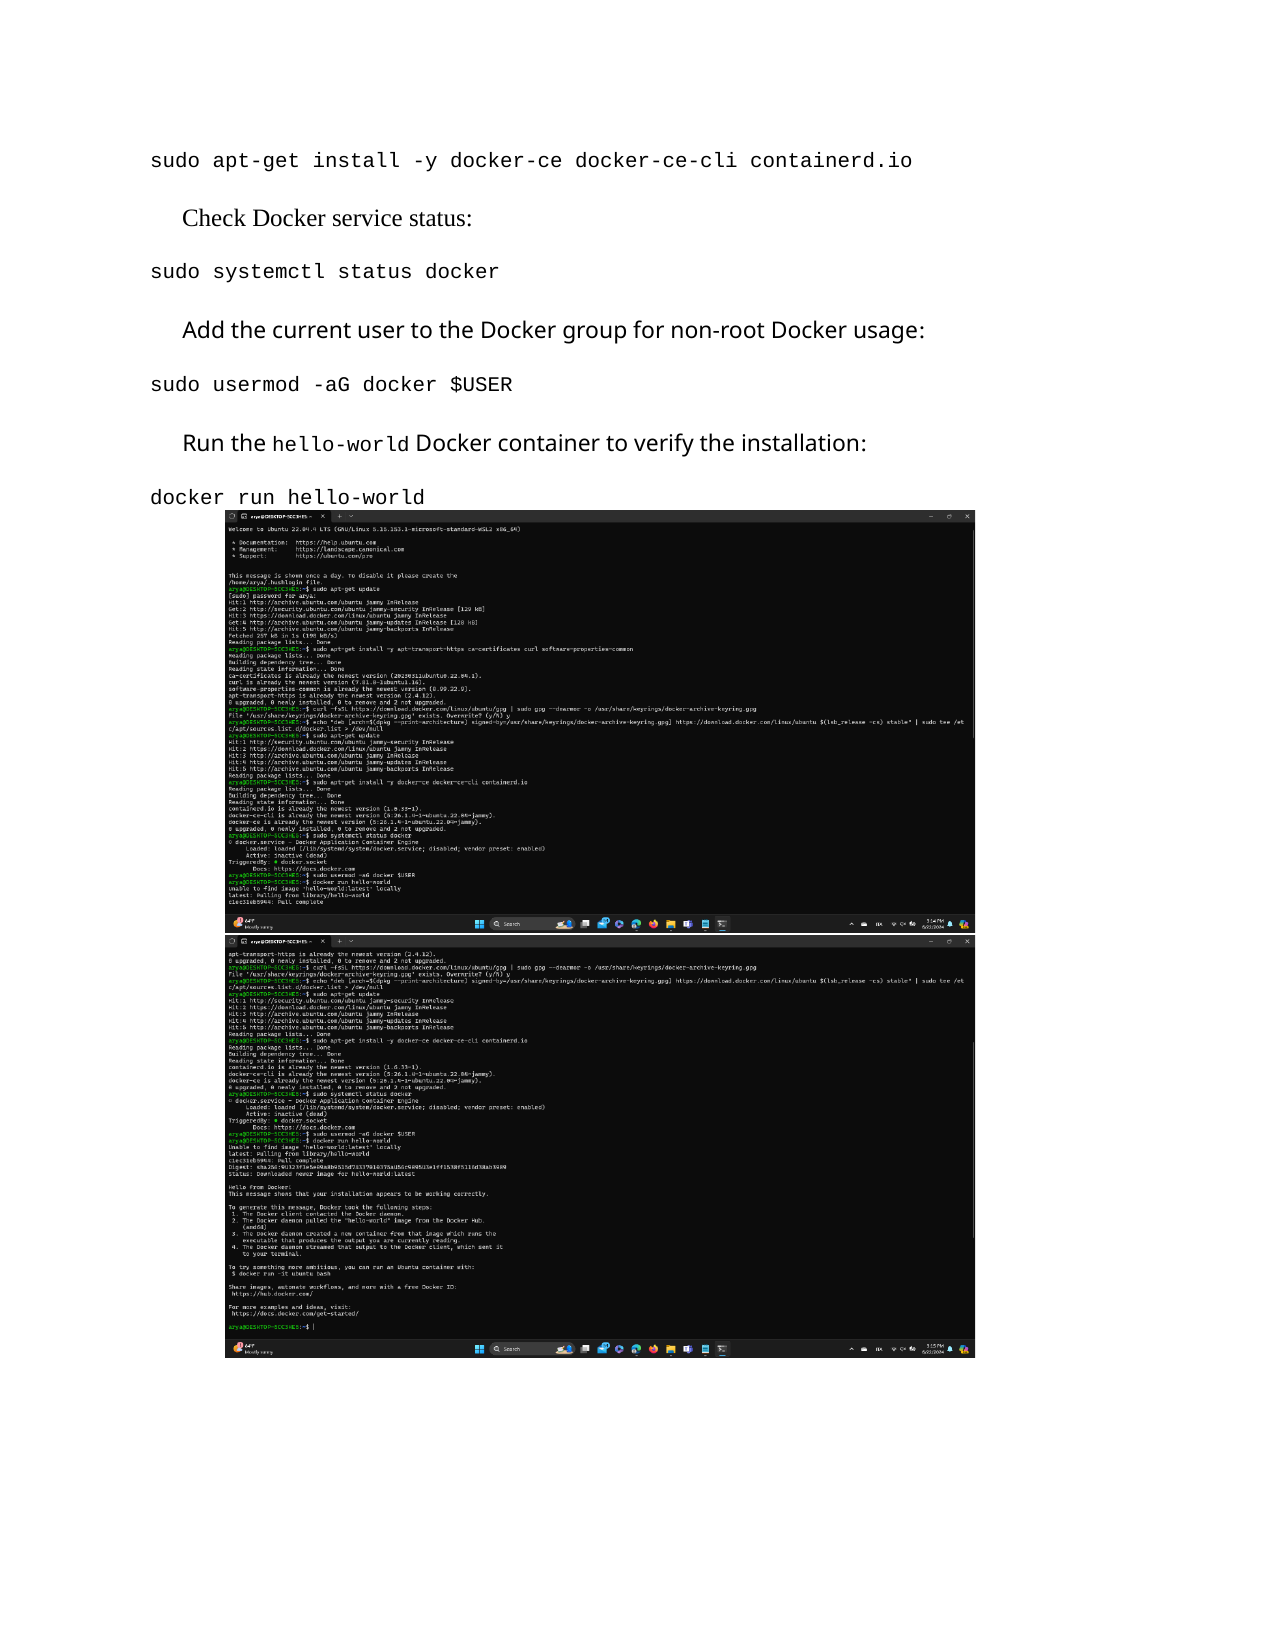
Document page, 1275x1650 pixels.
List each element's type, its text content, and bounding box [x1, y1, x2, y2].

text sudo apt-get install -y docker-ce docker-ce-cli containerd.io [150, 150, 1125, 174]
text  Run the hello-world Docker container to verify the installation: [150, 427, 1125, 458]
text  Add the current user to the Docker group for non-root Docker usage: [150, 313, 1125, 345]
picture [225, 935, 976, 1358]
picture [225, 510, 976, 933]
text docker run hello-world [150, 487, 1125, 511]
text sudo systemctl status docker [150, 261, 1125, 284]
text  Check Docker service status: [150, 203, 1125, 232]
text sudo usermod -aG docker $USER [150, 374, 1125, 398]
